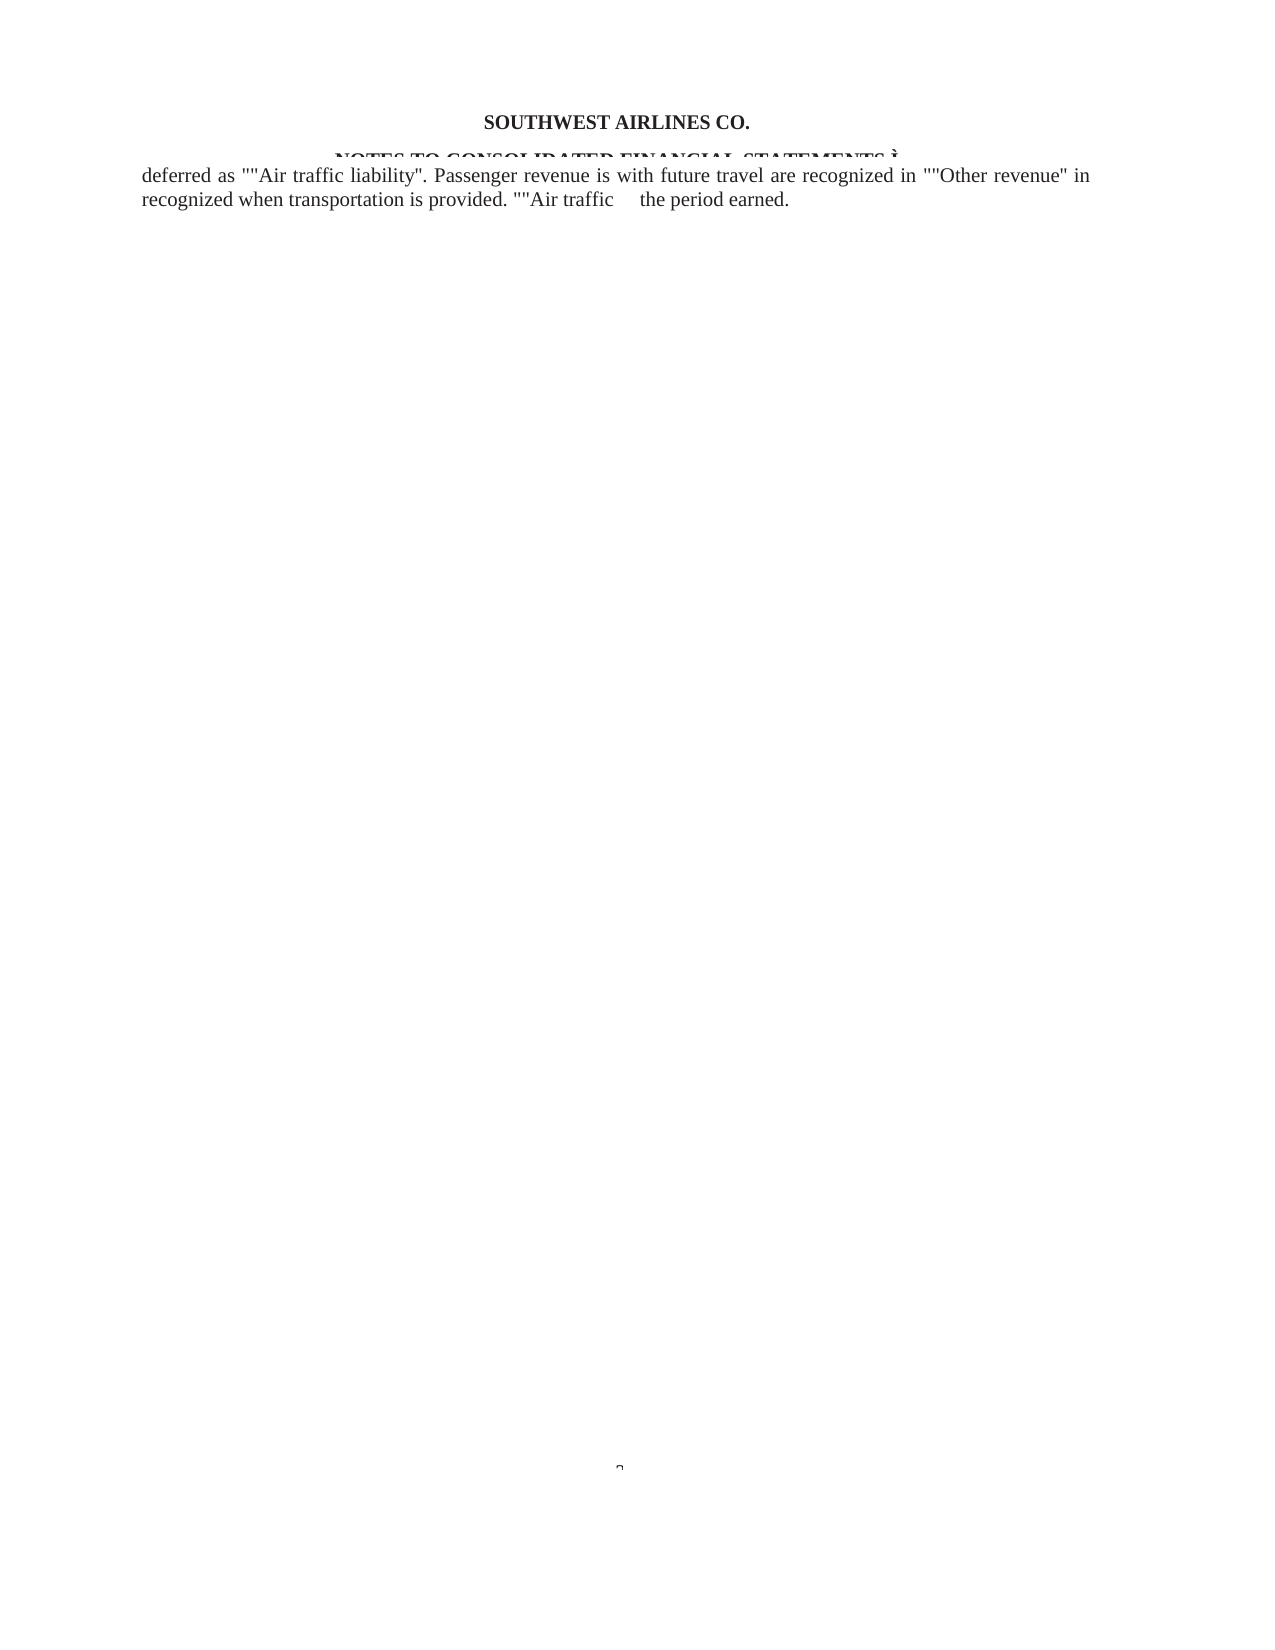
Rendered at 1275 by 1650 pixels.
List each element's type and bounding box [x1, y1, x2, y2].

text [142, 162, 1092, 211]
